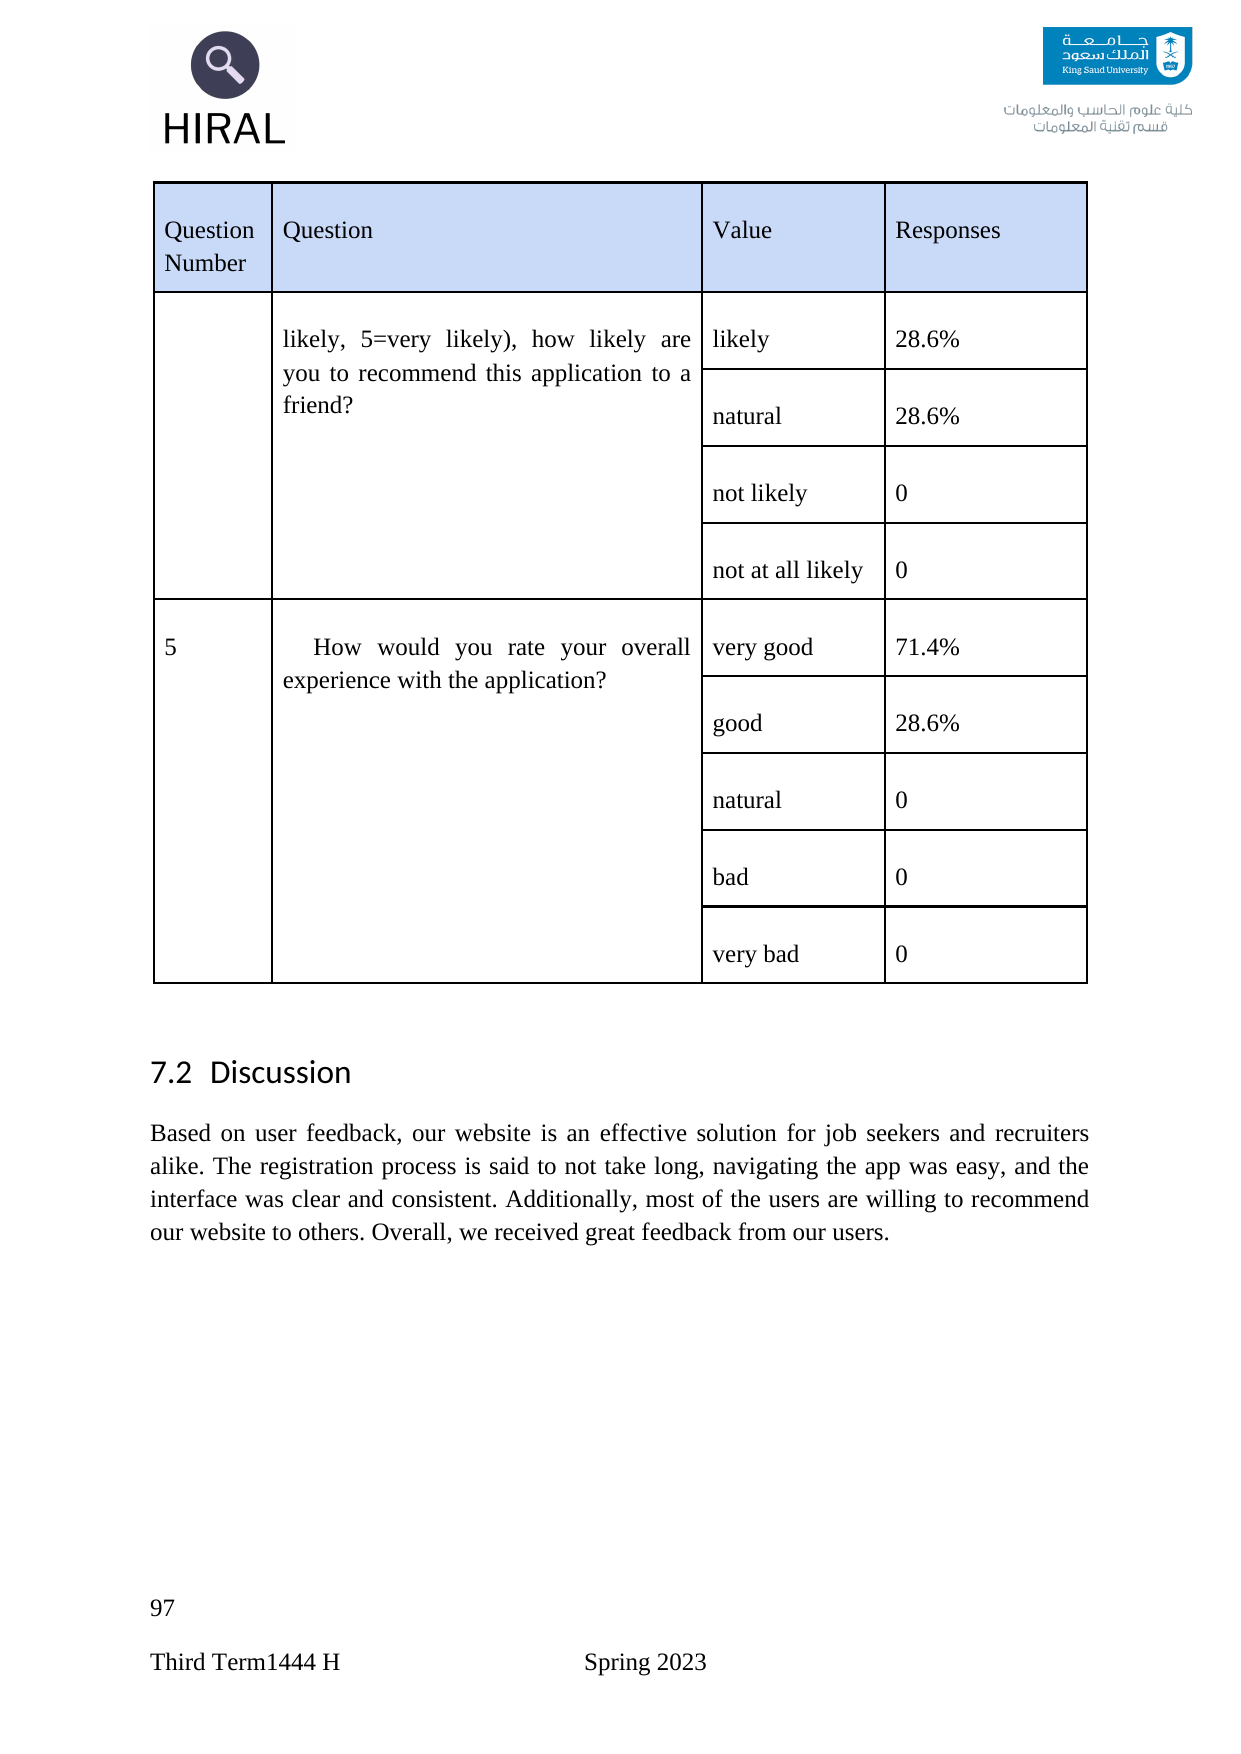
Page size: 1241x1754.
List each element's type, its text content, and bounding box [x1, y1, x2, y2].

table_cell natural [703, 754, 884, 829]
table_header Value [703, 184, 884, 291]
table_cell On a scale from 1 to 5 (1=not at all likely, 5=very likely), how likely are you to recommend this application to a friend? [273, 293, 701, 598]
table_cell 0 [886, 447, 1086, 522]
table_cell 5 [155, 600, 271, 982]
table_cell 0 [886, 524, 1086, 598]
table_cell How would you rate your overall experience with the application? [273, 600, 701, 982]
text Based on user feedback, our website is an effective solution for job seekers and recruiters alike. The registration process is said to not take long, navigating the app was easy, and the interface was clear and consistent. Additionally, most of the users are willing to recommend our website to others. Overall, we received great feedback from our users. [150, 1118, 1090, 1246]
table_cell not likely [703, 447, 884, 522]
table_cell not at all likely [703, 524, 884, 598]
table_header Responses [886, 184, 1086, 291]
subtitle Discussion [150, 1051, 1090, 1091]
table_header Question [273, 184, 701, 291]
table_header Question Number [155, 184, 271, 291]
table_cell 28.6% [886, 370, 1086, 445]
table_cell natural [703, 370, 884, 445]
table_cell bad [703, 831, 884, 905]
table_cell 0 [886, 831, 1086, 905]
table_cell very good [703, 600, 884, 675]
table_cell likely [703, 293, 884, 368]
table_cell 0 [886, 908, 1086, 982]
table_cell 28.6% [886, 677, 1086, 752]
picture [972, 7, 1198, 143]
picture [150, 23, 296, 154]
table_cell 0 [886, 754, 1086, 829]
table_cell good [703, 677, 884, 752]
table_cell very bad [703, 908, 884, 982]
table_cell 4 [155, 293, 271, 598]
table_cell 28.6% [886, 293, 1086, 368]
table_cell 71.4% [886, 600, 1086, 675]
